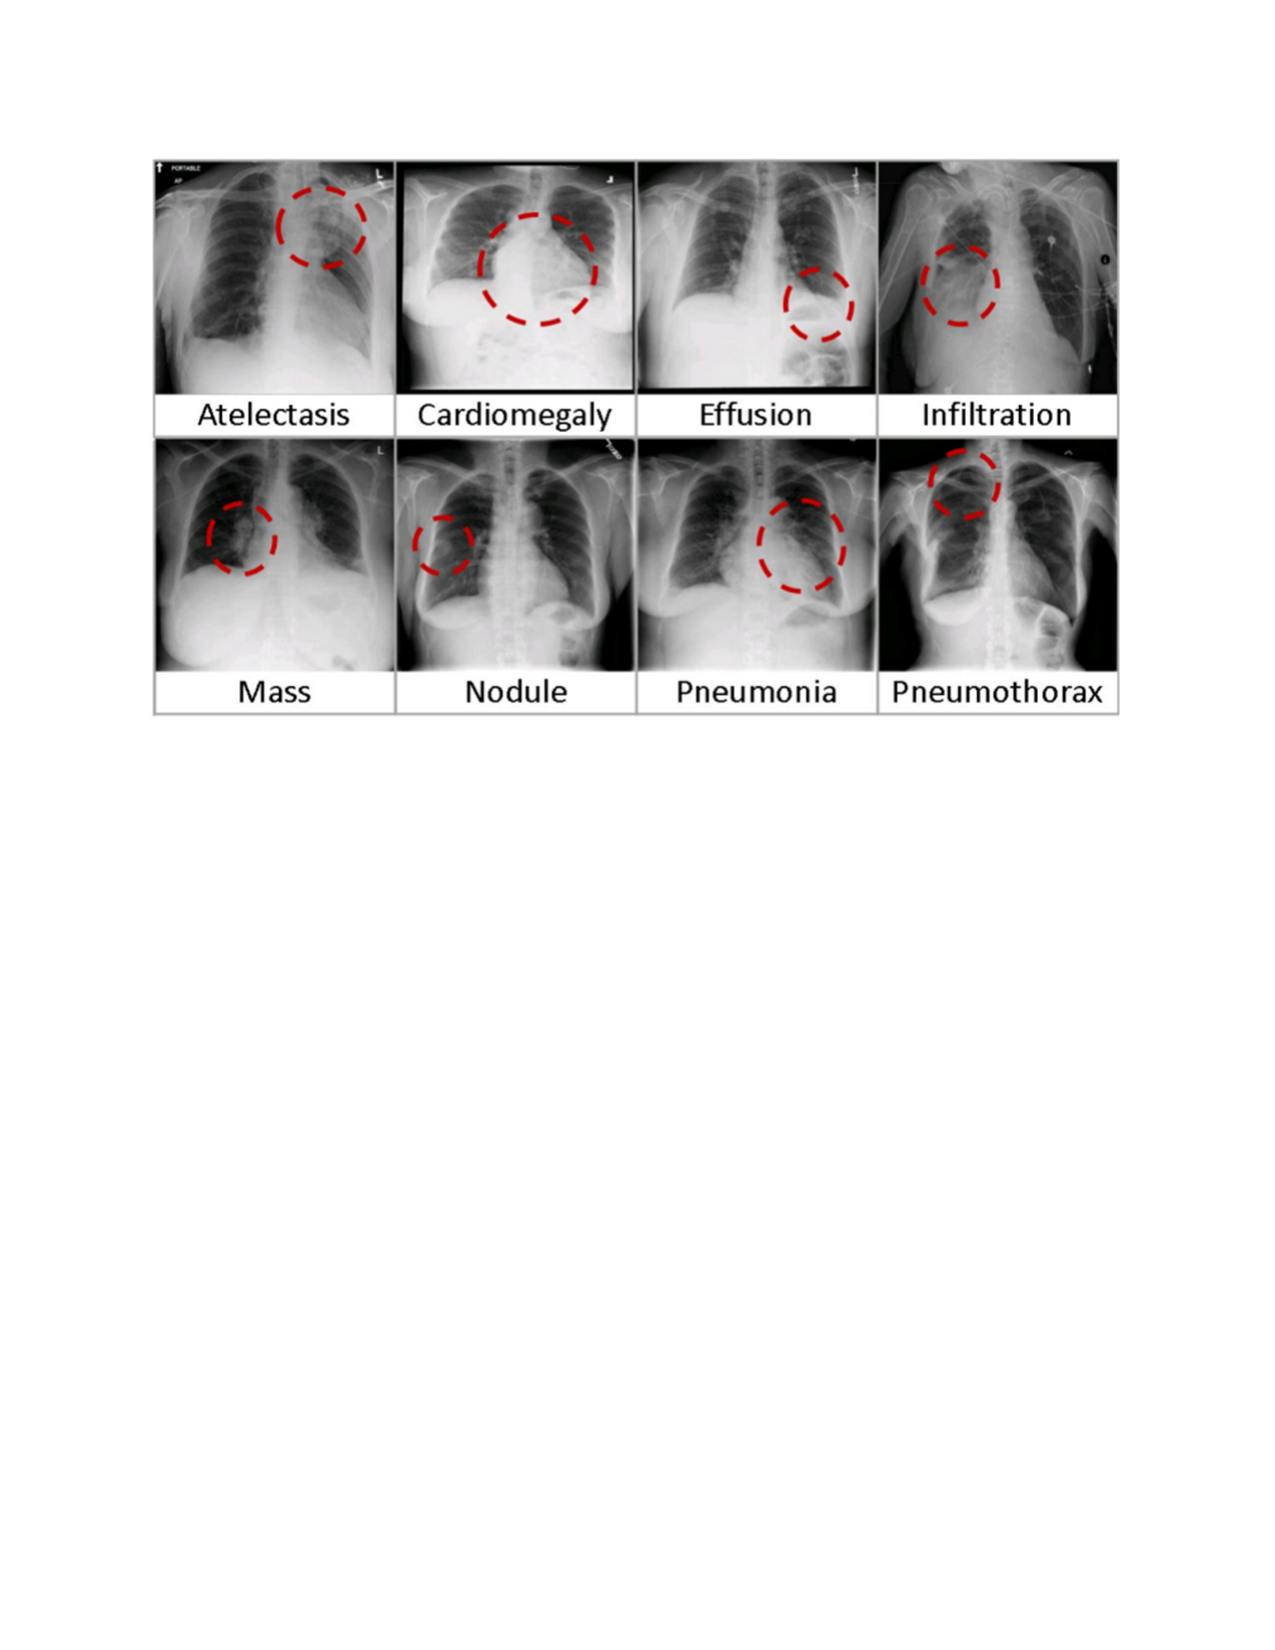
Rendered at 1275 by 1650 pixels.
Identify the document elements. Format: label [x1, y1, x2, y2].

picture [150, 150, 1125, 723]
